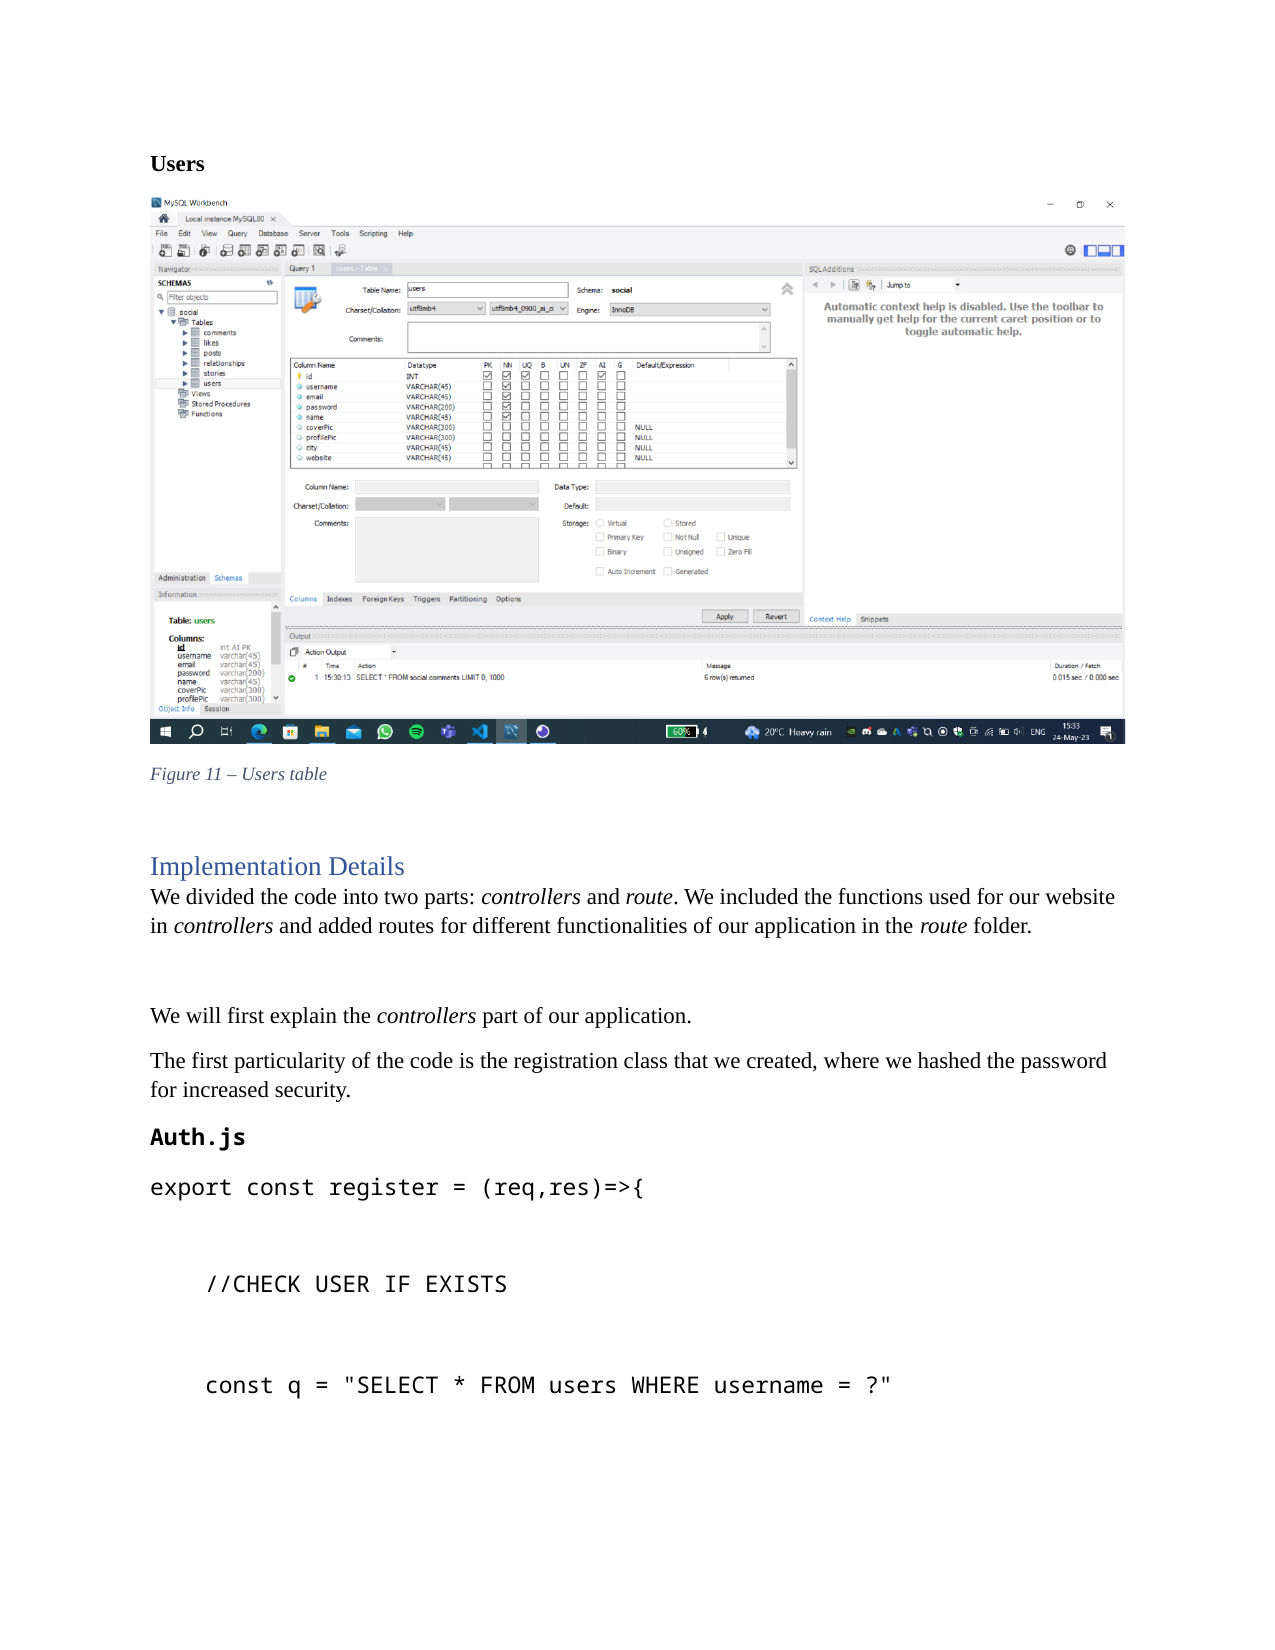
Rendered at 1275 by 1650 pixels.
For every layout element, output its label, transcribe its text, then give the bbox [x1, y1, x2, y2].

picture [150, 195, 1125, 744]
text The first particularity of the code is the registration class that we created, where we hashed the password for increased security. [150, 1047, 1125, 1102]
text Auth.js [150, 1121, 1125, 1152]
text We will first explain the controllers part of our application. [150, 1002, 1125, 1028]
subtitle Implementation Details [150, 850, 1125, 881]
text //CHECK USER IF EXISTS [150, 1268, 1125, 1300]
text const q = "SELECT * FROM users WHERE username = ?" [150, 1369, 1125, 1401]
text export const register = (req,res)=>{ [150, 1171, 1125, 1202]
text We divided the code into two parts: controllers and route. We included the functions used for our website in controllers and added routes for different functionalities of our application in the route folder. [150, 883, 1125, 938]
text Users [150, 150, 1125, 176]
